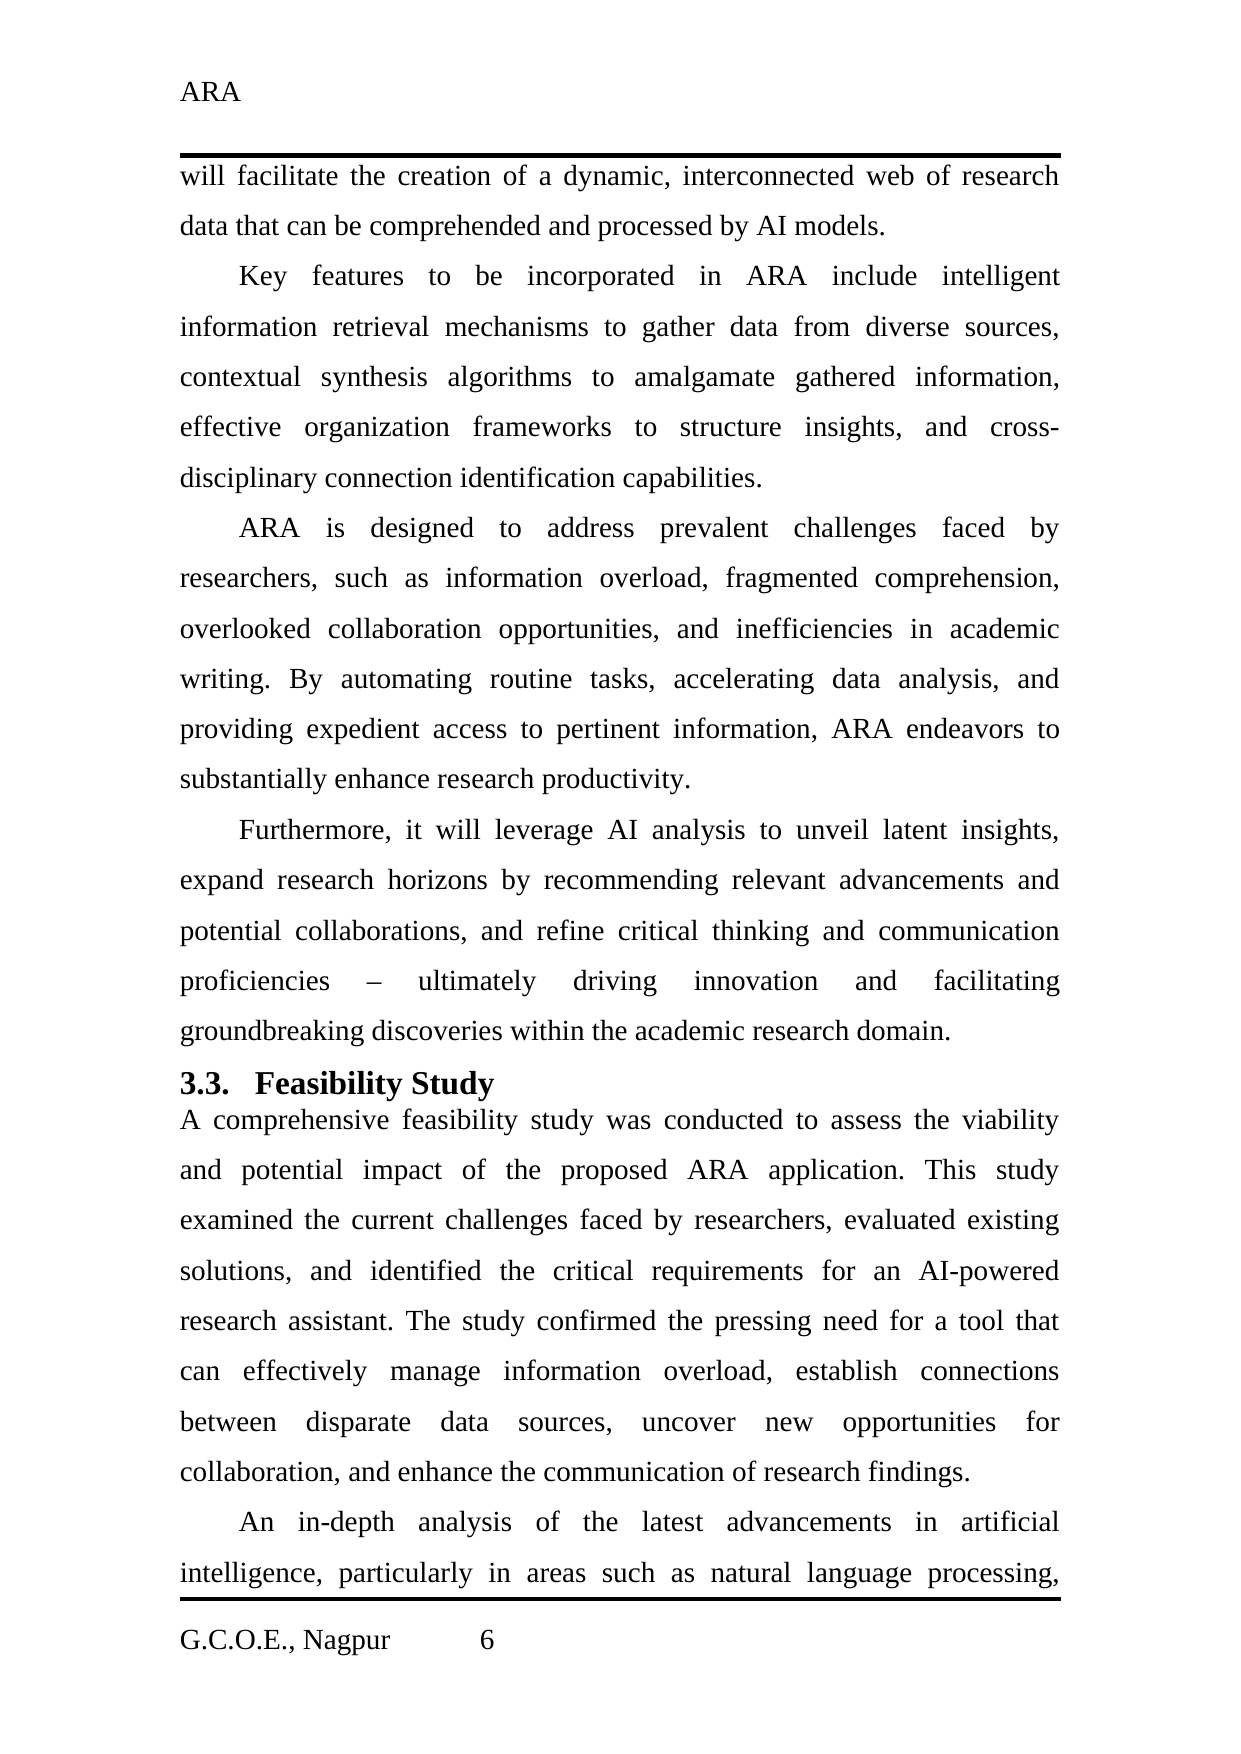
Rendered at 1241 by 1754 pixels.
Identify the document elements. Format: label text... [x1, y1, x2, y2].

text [179, 158, 1061, 242]
subtitle Feasibility Study [179, 1063, 1061, 1102]
text A comprehensive feasibility study was conducted to assess the viability and potential impact of the proposed ARA application. This study examined the current challenges faced by researchers, evaluated existing solutions, and identified the critical requirements for an AI-powered research assistant. The study confirmed the pressing need for a tool that can effectively manage information overload, establish connections between disparate data sources, uncover new opportunities for collaboration, and enhance the communication of research findings. [179, 1102, 1061, 1488]
text Furthermore, it will leverage AI analysis to unveil latent insights, expand research horizons by recommending relevant advancements and potential collaborations, and refine critical thinking and communication proficiencies – ultimately driving innovation and facilitating groundbreaking discoveries within the academic research domain. [179, 812, 1061, 1047]
text ARA is designed to address prevalent challenges faced by researchers, such as information overload, fragmented comprehension, overlooked collaboration opportunities, and inefficiencies in academic writing. By automating routine tasks, accelerating data analysis, and providing expedient access to pertinent information, ARA endeavors to substantially enhance research productivity. [179, 510, 1061, 795]
text Key features to be incorporated in ARA include intelligent information retrieval mechanisms to gather data from diverse sources, contextual synthesis algorithms to amalgamate gathered information, effective organization frameworks to structure insights, and cross-disciplinary connection identification capabilities. [179, 258, 1061, 493]
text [179, 1504, 1061, 1588]
